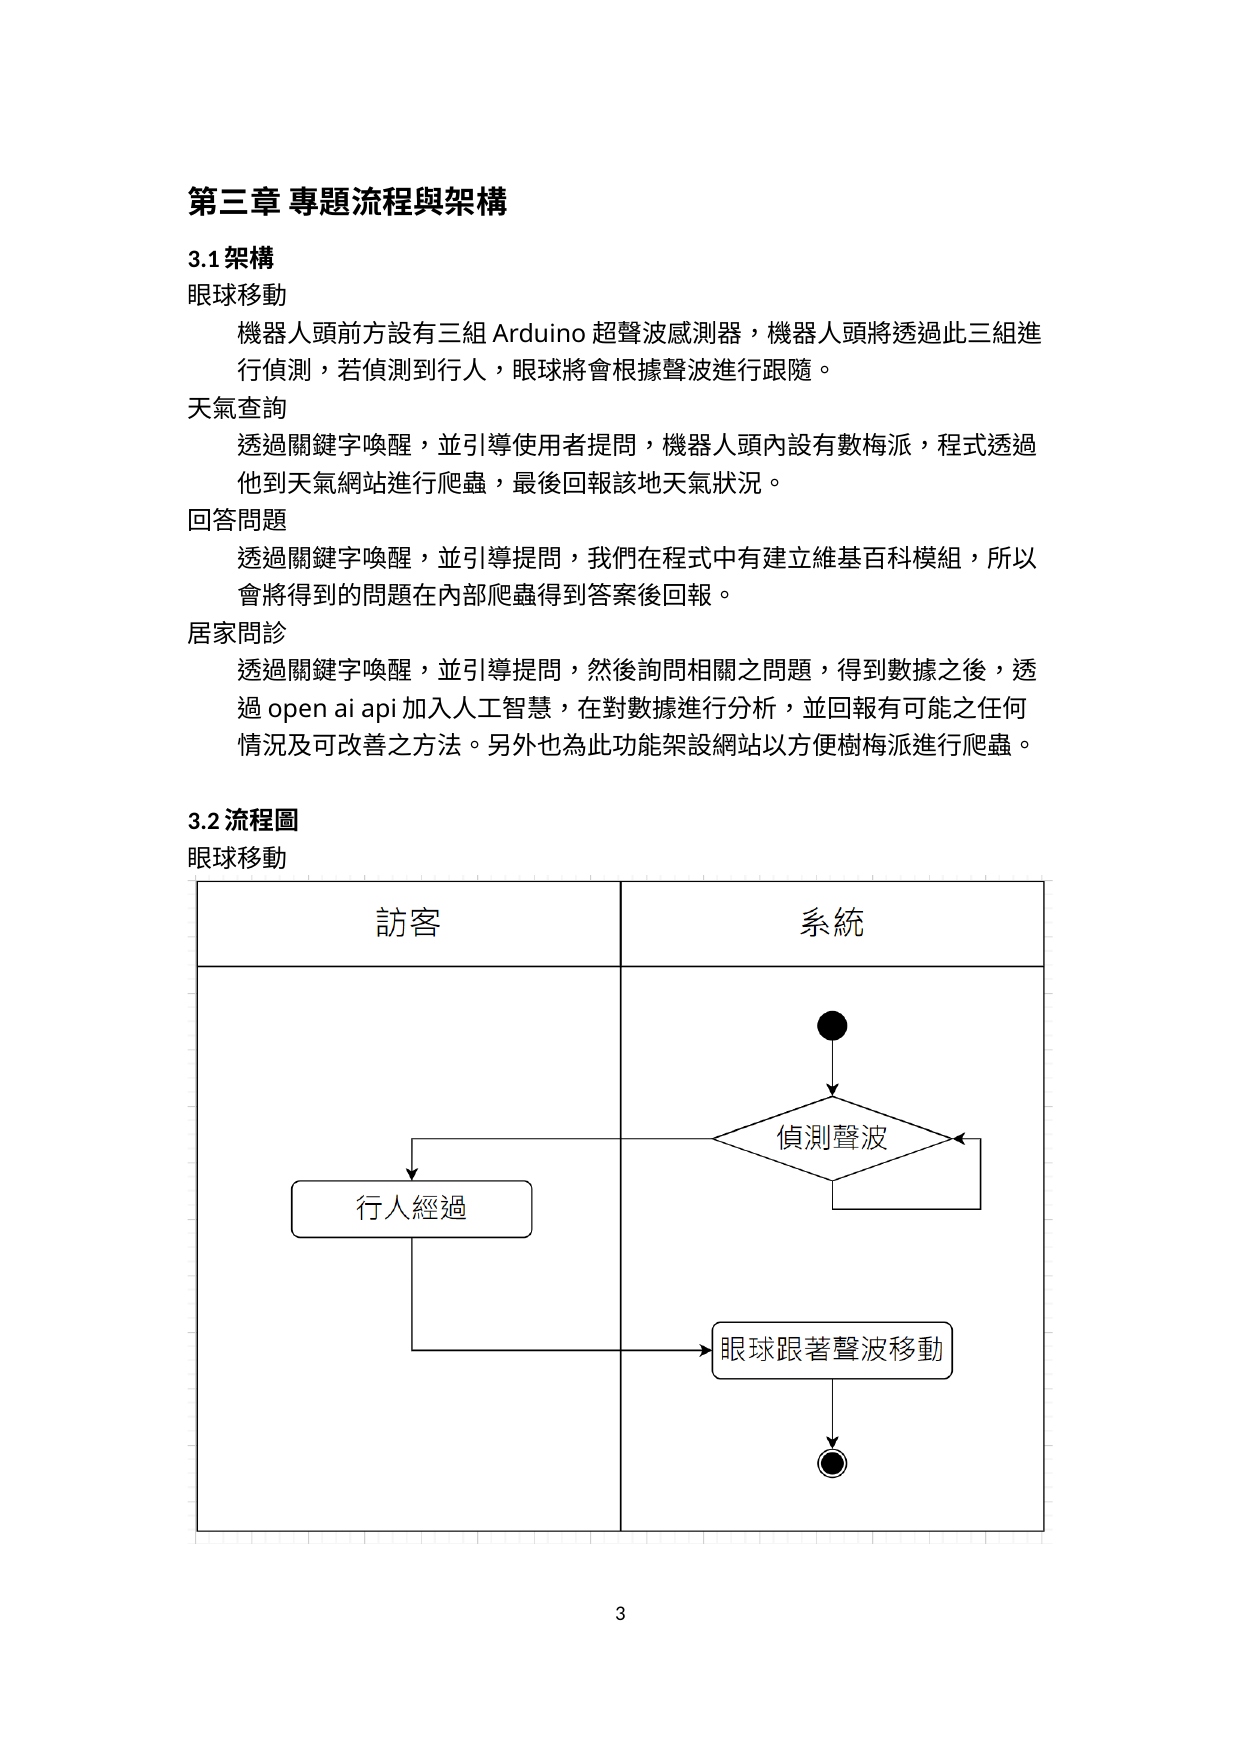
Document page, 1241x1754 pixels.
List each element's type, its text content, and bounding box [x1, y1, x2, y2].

text 3.1架構 [187, 237, 1053, 275]
text 3.2流程圖 [187, 800, 1053, 837]
text 機器人頭前方設有三組Arduino 超聲波感測器，機器人頭將透過此三組進 [187, 312, 1053, 350]
text 回答問題 [187, 500, 1053, 537]
text 居家問診 [187, 612, 1053, 650]
text 情況及可改善之方法。另外也為此功能架設網站以方便樹梅派進行爬蟲。 [187, 725, 1053, 762]
text 天氣查詢 [187, 387, 1053, 425]
text 透過關鍵字喚醒，並引導提問，然後詢問相關之問題，得到數據之後，透 [187, 650, 1053, 687]
text 透過關鍵字喚醒，並引導提問，我們在程式中有建立維基百科模組，所以 會將得到的問題在內部爬蟲得到答案後回報。 [187, 537, 1053, 612]
text 透過關鍵字喚醒，並引導使用者提問，機器人頭內設有數梅派，程式透過 [187, 425, 1053, 462]
text 眼球移動 [187, 275, 1053, 312]
text 過open ai api加入人工智慧，在對數據進行分析，並回報有可能之任何 [187, 687, 1053, 725]
text 行偵測，若偵測到行人，眼球將會根據聲波進行跟隨。 [187, 350, 1053, 387]
picture [187, 875, 1053, 1544]
text 他到天氣網站進行爬蟲，最後回報該地天氣狀況。 [187, 462, 1053, 500]
text 第三章 專題流程與架構 [187, 162, 1053, 237]
text 眼球移動 [187, 837, 1053, 875]
